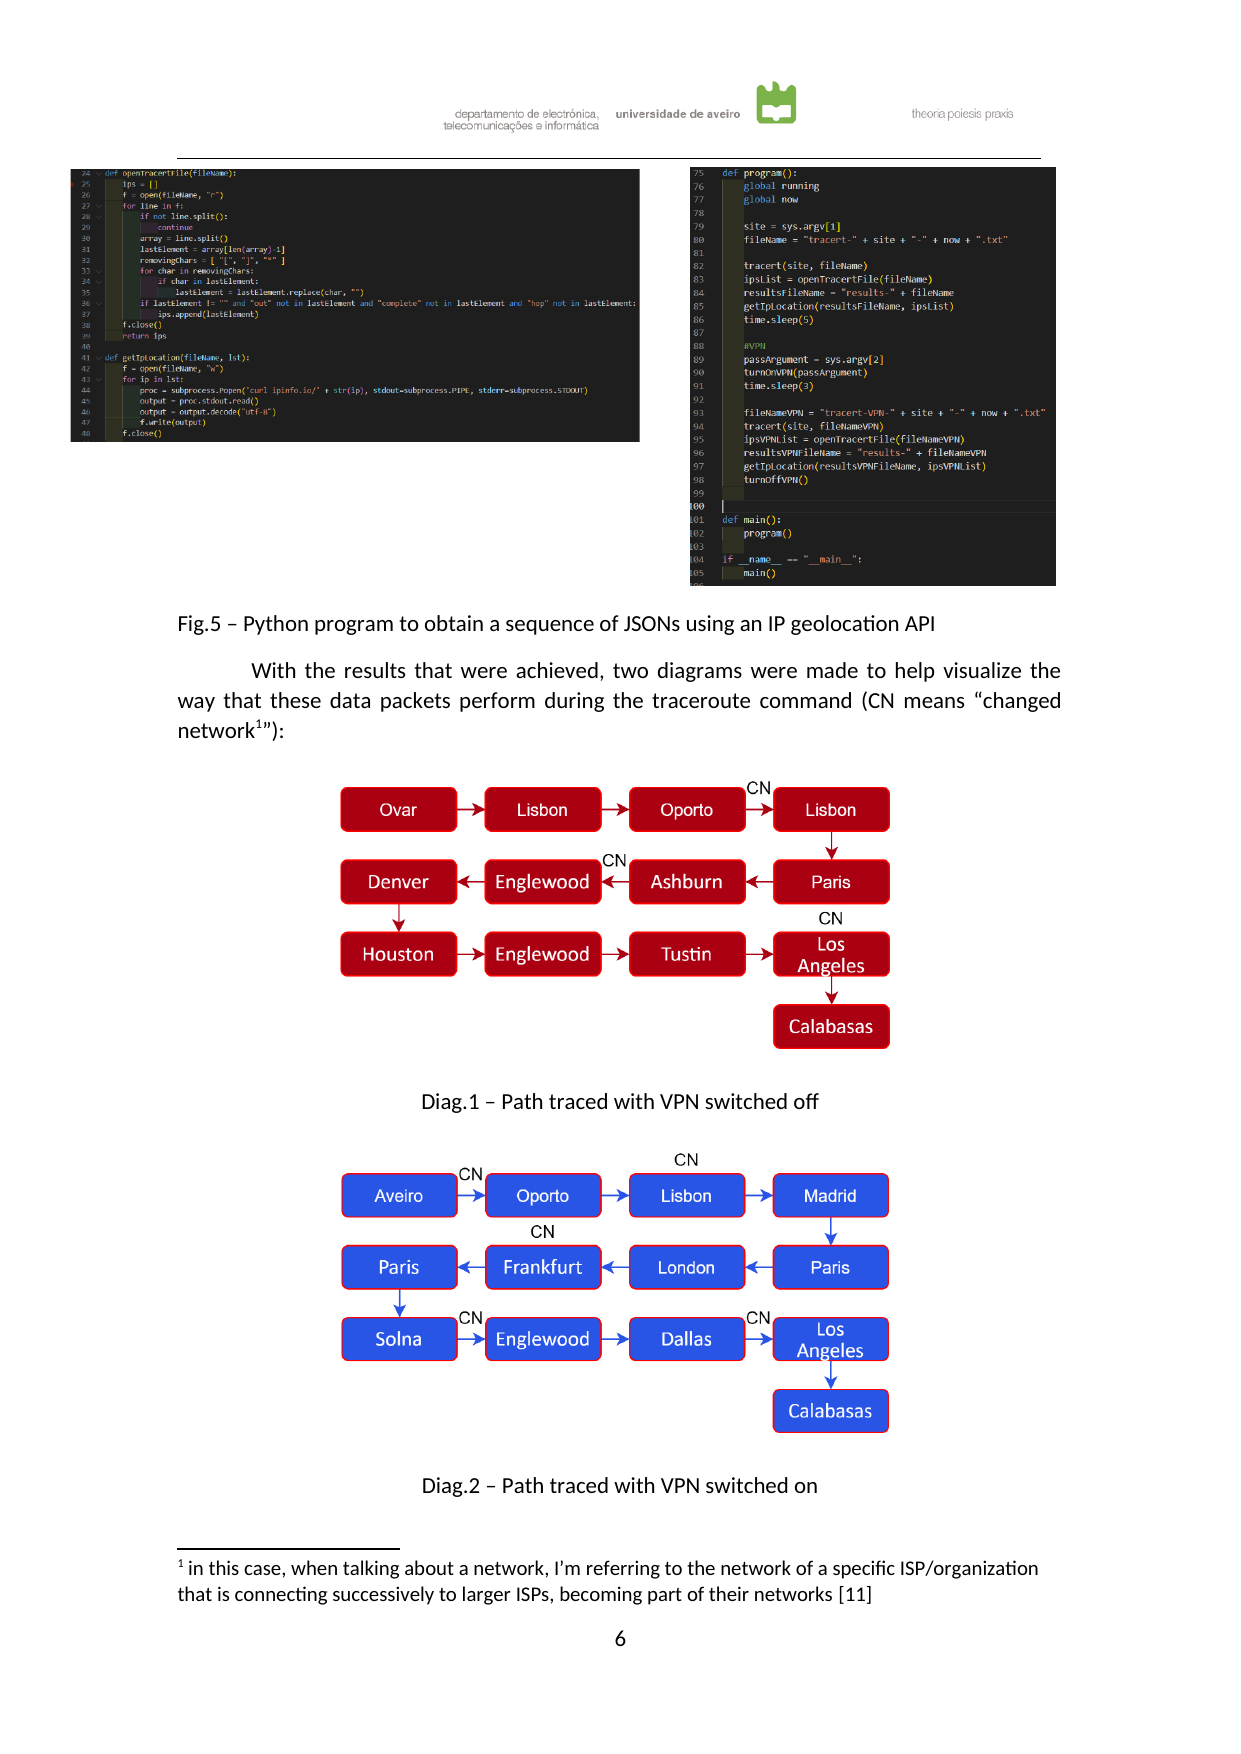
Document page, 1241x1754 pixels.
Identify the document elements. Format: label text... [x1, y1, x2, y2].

picture [70, 169, 640, 442]
picture [330, 763, 910, 1069]
picture [690, 167, 1056, 586]
picture [433, 73, 1029, 141]
picture [331, 1134, 909, 1453]
text Diag.2 – Path traced with VPN switched on [177, 1472, 1063, 1499]
text Fig.5 – Python program to obtain a sequence of JSONs using an IP geolocation API [177, 609, 1063, 637]
text Diag.1 – Path traced with VPN switched off [177, 1087, 1063, 1115]
text With the results that were achieved, two diagrams were made to help visualize the way that these data packets perform during the traceroute command (CN means “changed network”): [177, 656, 1063, 744]
